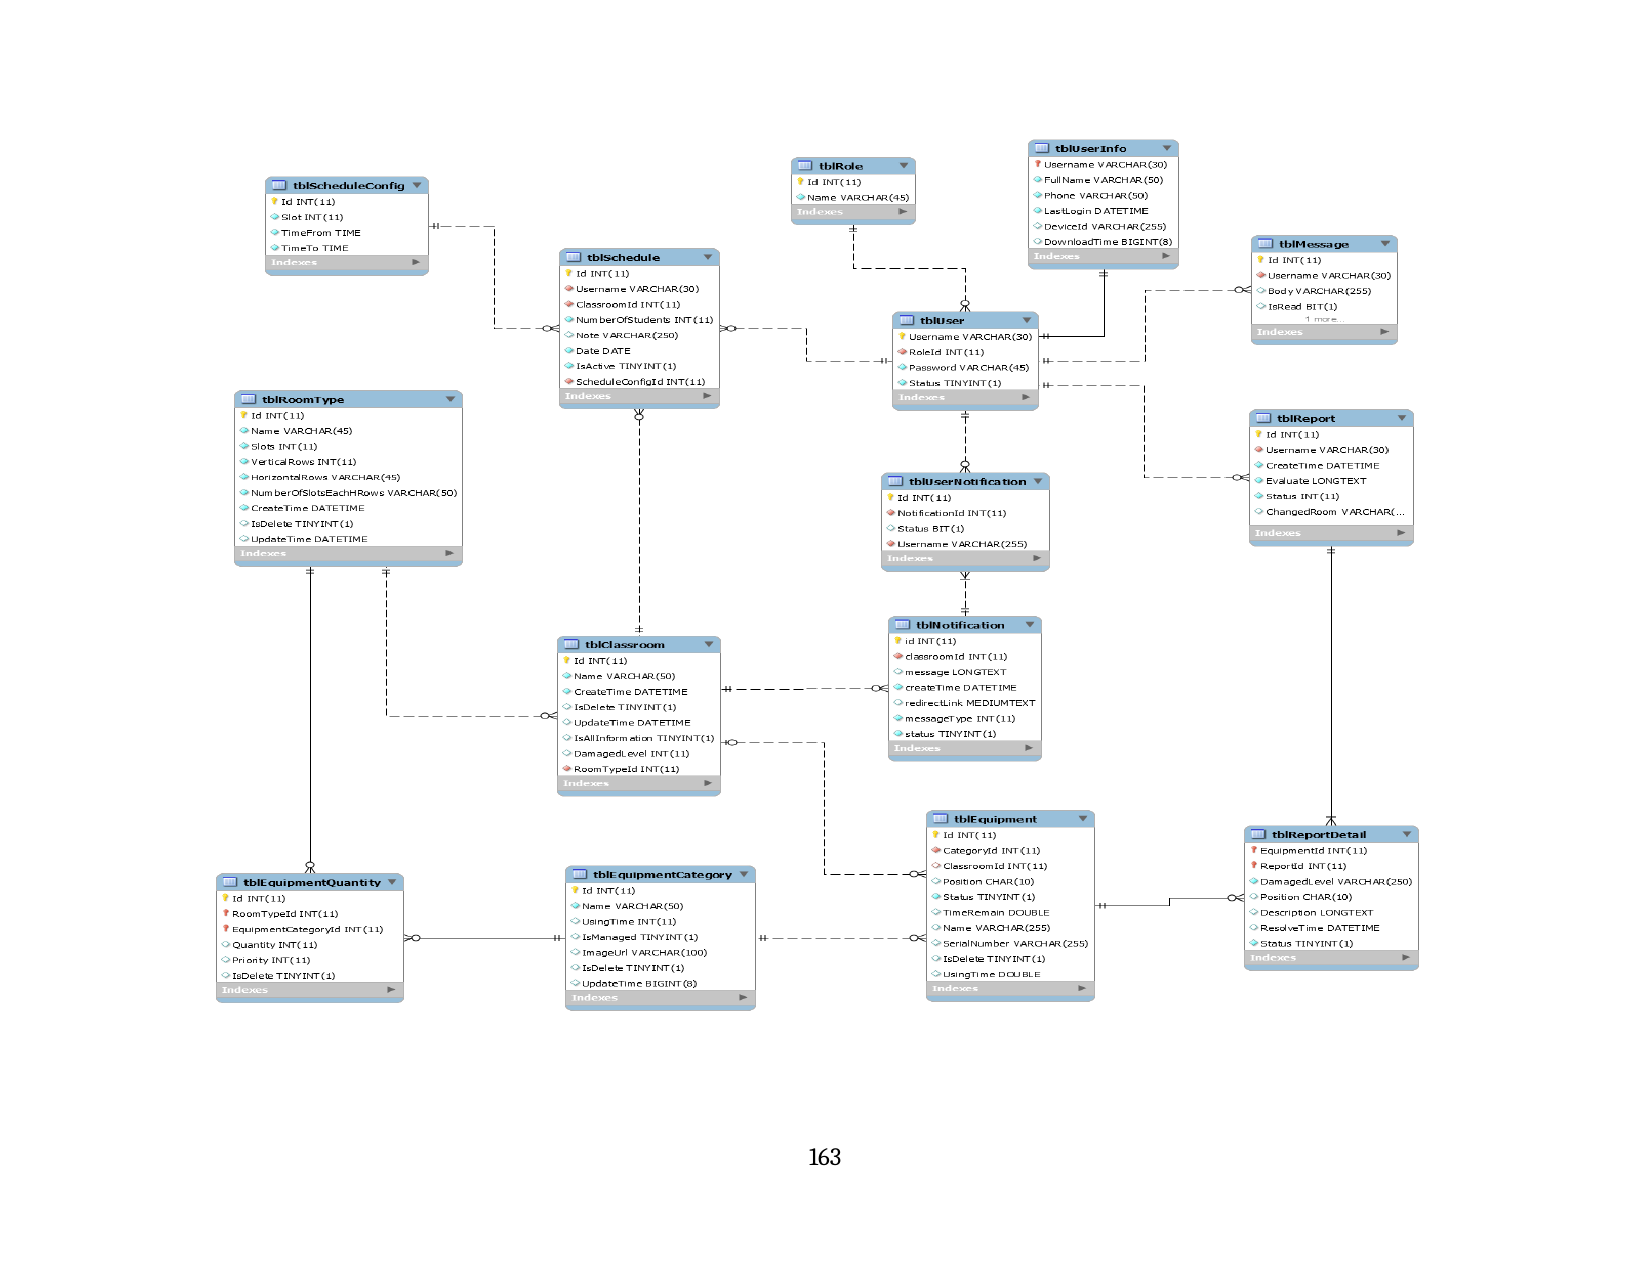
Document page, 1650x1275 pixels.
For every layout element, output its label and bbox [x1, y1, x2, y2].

picture [206, 132, 1429, 1017]
